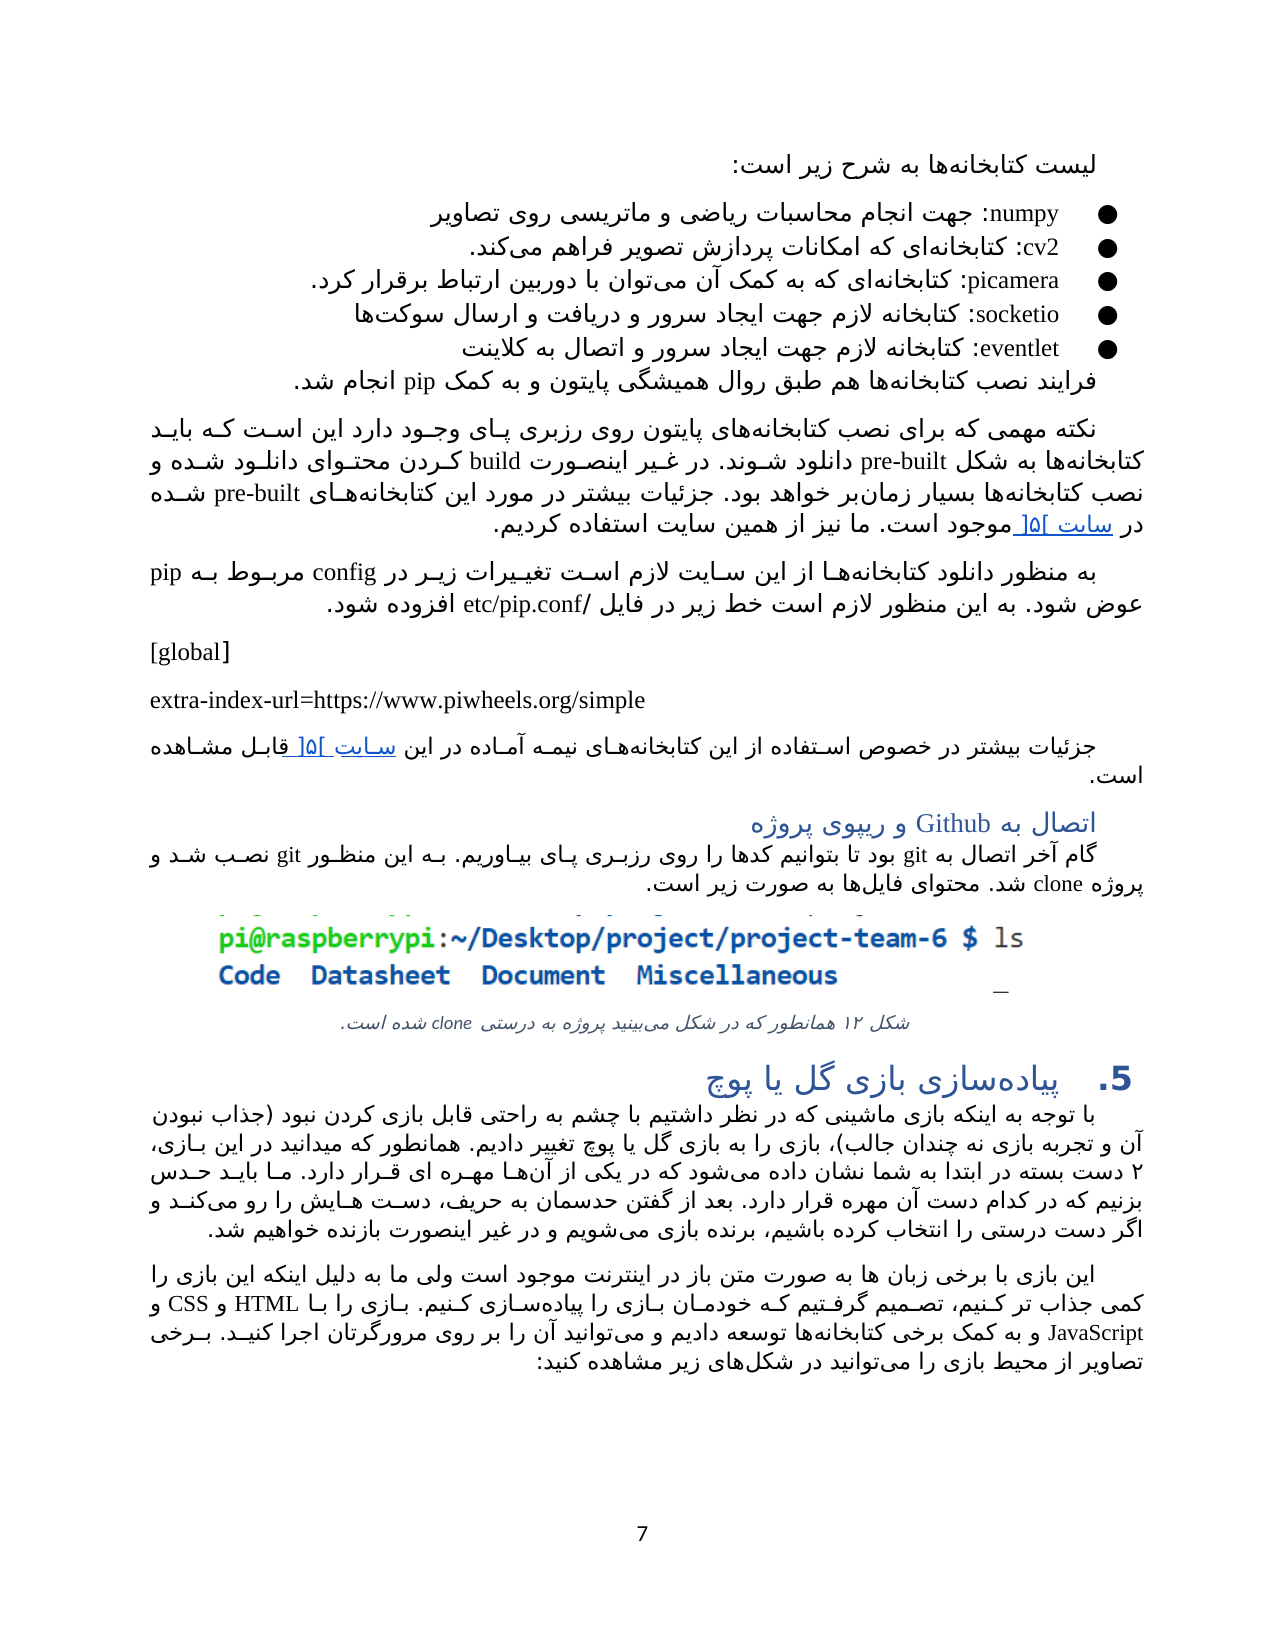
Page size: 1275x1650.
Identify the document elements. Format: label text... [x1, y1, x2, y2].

text extra-index-url=https://www.piwheels.org/simple [150, 685, 1144, 714]
subtitle پیاده‌‌سازی بازی گل یا پوچ [150, 1059, 1144, 1098]
text [global] [150, 637, 1144, 666]
text به منظور دانلود کتابخانه‌ها از این سایت لازم است تغییرات زیر در config مربوط به pip عوض شود. به این منظور لازم است خط زیر در فایل /etc/pip.conf افزوده شود. [150, 557, 1144, 618]
text لیست کتابخانه‌ها به شرح زیر است: [150, 150, 1144, 179]
text نکته مهمی که برای نصب کتابخانه‌های پایتون روی رزبری پای وجود دارد این است که باید کتابخانه‌ها به شکل pre-built دانلود شوند. در غیر اینصورت build کردن محتوای دانلود شده و نصب کتابخانه‌ها بسیار زمان‌بر خواهد بود. جزئیات بیشتر در مورد این کتابخانه‌های pre-built شده در سایت ]۵[ موجود است. ما نیز از همین سایت استفاده کردیم. [150, 414, 1144, 538]
list eventlet: کتابخانه لازم جهت ایجاد سرور و اتصال به کلاینت [150, 333, 1144, 362]
subtitle اتصال به Github و ریپوی پروژه [150, 807, 1144, 839]
list numpy: جهت انجام محاسبات ریاضی و ماتریسی روی تصاویر [150, 198, 1144, 227]
picture [192, 915, 1054, 993]
list cv2: کتابخانه‌ای که امکانات پردازش تصویر فراهم می‌کند. [150, 232, 1144, 261]
text این بازی با برخی زبان ها به صورت متن باز در اینترنت موجود است ولی ما به دلیل اینکه این بازی را کمی جذاب تر کنیم، تصمیم گرفتیم که خودمان بازی را پیاده‌سازی کنیم. بازی را با HTML و CSS و JavaScript و به کمک برخی کتابخانه‌ها توسعه دادیم و می‌توانید آن را بر روی مرورگرتان اجرا کنید. برخی تصاویر از محیط بازی را می‌توانید در شکل‌های زیر مشاهده کنید: [150, 1261, 1144, 1374]
list socketio: کتابخانه لازم جهت ایجاد سرور و دریافت و ارسال سوکت‌ها [150, 299, 1144, 328]
text شکل ۱۲ همانطور که در شکل می‌بینید پروژه به درستی clone شده است. [150, 1011, 1144, 1034]
text جزئیات بیشتر در خصوص استفاده از این کتابخانه‌های نیمه آماده در این سایت ]۵[ قابل مشاهده است. [150, 733, 1144, 788]
text فرایند نصب کتابخانه‌ها هم طبق روال همیشگی پایتون و به کمک pip انجام شد. [150, 366, 1144, 396]
text با توجه به اینکه بازی ماشینی که در نظر داشتیم با چشم به راحتی قابل بازی کردن نبود (جذاب نبودن آن و تجربه بازی نه چندان جالب)، بازی را به بازی گل یا پوچ تغییر دادیم. همانطور که میدانید در این بازی، ۲ دست بسته در ابتدا به شما نشان داده می‌شود که در یکی از آن‌ها مهره ای قرار دارد. ما باید حدس بزنیم که در کدام دست آن مهره قرار دارد. بعد از گفتن حدسمان به حریف، دست هایش را رو می‌کند و اگر دست درستی را انتخاب کرده باشیم، برنده بازی می‌شویم و در غیر اینصورت بازنده خواهیم شد. [150, 1101, 1144, 1243]
list picamera: کتابخانه‌ای که به کمک آن می‌توان با دوربین ارتباط برقرار کرد. [150, 265, 1144, 295]
text گام آخر اتصال به git بود تا بتوانیم کدها را روی رزبری پای بیاوریم. به این منظور git نصب شد و پروژه clone شد. محتوای فایل‌ها به صورت زیر است. [150, 841, 1144, 897]
